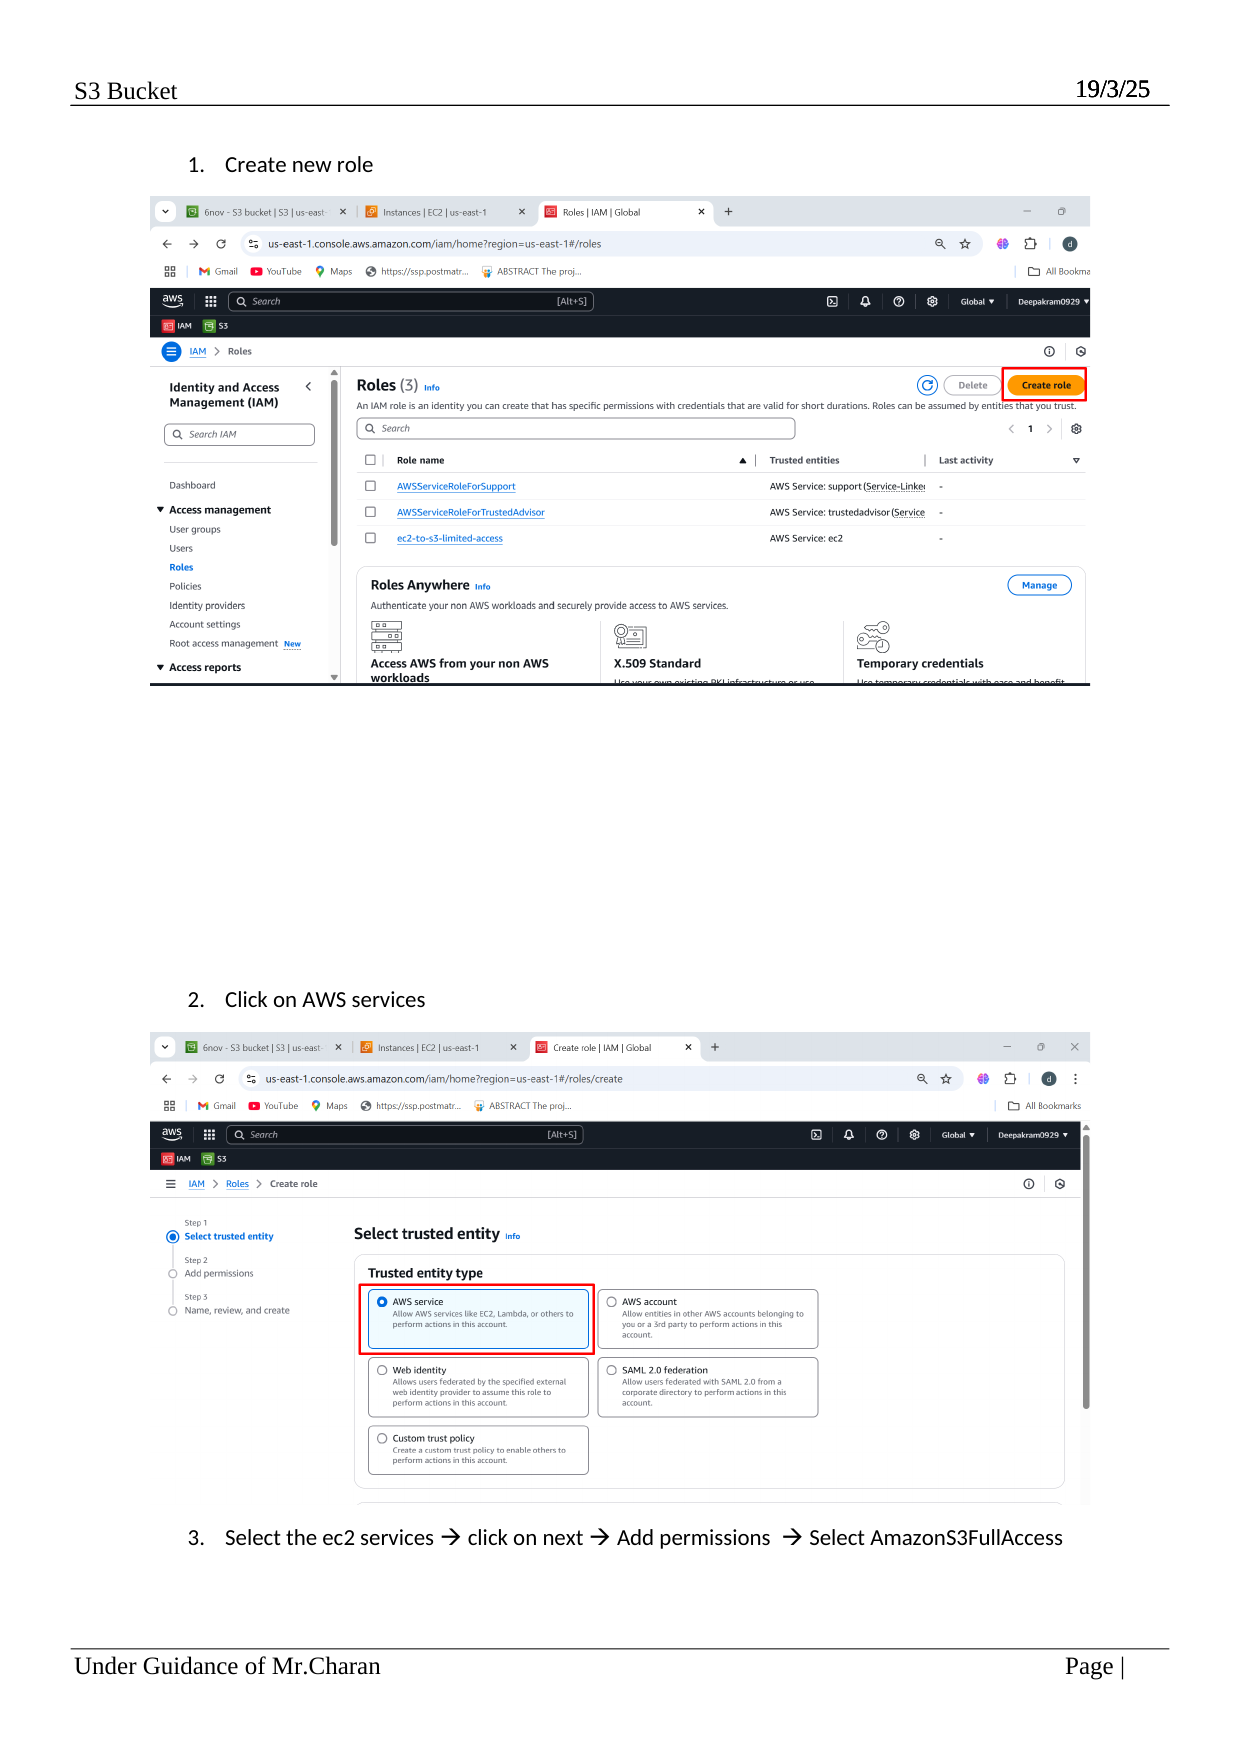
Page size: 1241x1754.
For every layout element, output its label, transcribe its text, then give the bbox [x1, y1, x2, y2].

list Select the ec2 services click on next Add permissions Select AmazonS3FullAccess [187, 1523, 1090, 1551]
list Create new role [187, 150, 1090, 178]
picture [150, 1032, 1091, 1505]
picture [150, 196, 1091, 686]
list Click on AWS services [187, 985, 1090, 1013]
